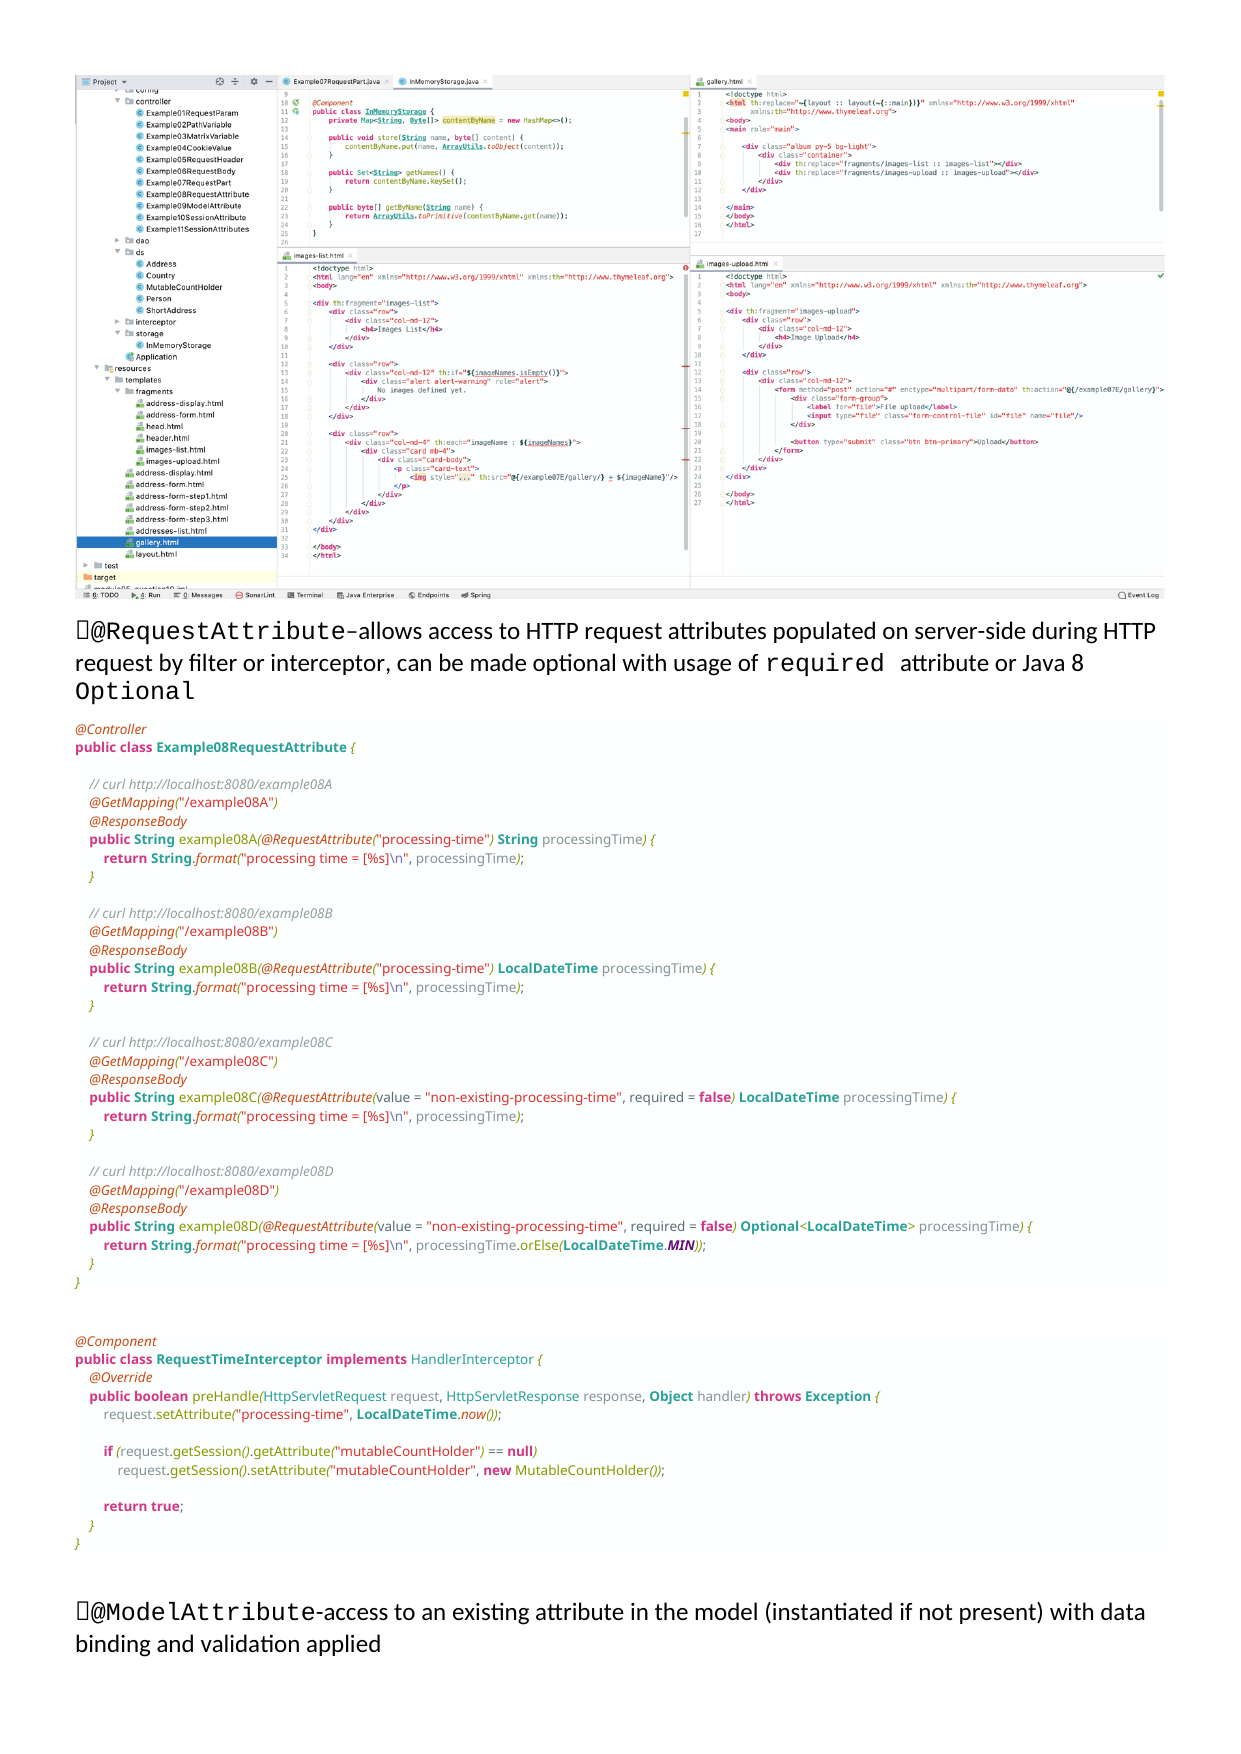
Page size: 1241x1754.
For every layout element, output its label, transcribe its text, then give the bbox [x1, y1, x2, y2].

text @Component public class RequestTimeInterceptor implements HandlerInterceptor { @Override public boolean preHandle(HttpServletRequest request, HttpServletResponse response, Object handler) throws Exception { request.setAttribute("processing-time", LocalDateTime.now()); if (request.getSession().getAttribute("mutableCountHolder") == null) request.getSession().setAttribute("mutableCountHolder", new MutableCountHolder()); return true; } } [75, 1331, 1165, 1553]
picture [75, 75, 1165, 599]
text @ModelAttribute-access to an existing attribute in the model (instantiated if not present) with data binding and validation applied [75, 1593, 1165, 1659]
text @RequestAttribute–allows access to HTTP request attributes populated on server-side during HTTP request by filter or interceptor, can be made optional with usage of required attribute or Java 8 Optional [75, 611, 1165, 707]
text @Controller public class Example08RequestAttribute { // curl http://localhost:8080/example08A @GetMapping("/example08A") @ResponseBody public String example08A(@RequestAttribute("processing-time") String processingTime) { return String.format("processing time = [%s]\n", processingTime); } // curl http://localhost:8080/example08B @GetMapping("/example08B") @ResponseBody public String example08B(@RequestAttribute("processing-time") LocalDateTime processingTime) { return String.format("processing time = [%s]\n", processingTime); } // curl http://localhost:8080/example08C @GetMapping("/example08C") @ResponseBody public String example08C(@RequestAttribute(value = "non-existing-processing-time", required = false) LocalDateTime processingTime) { return String.format("processing time = [%s]\n", processingTime); } // curl http://localhost:8080/example08D @GetMapping("/example08D") @ResponseBody public String example08D(@RequestAttribute(value = "non-existing-processing-time", required = false) Optional<LocalDateTime> processingTime) { return String.format("processing time = [%s]\n", processingTime.orElse(LocalDateTime.MIN)); } } [75, 719, 1165, 1291]
